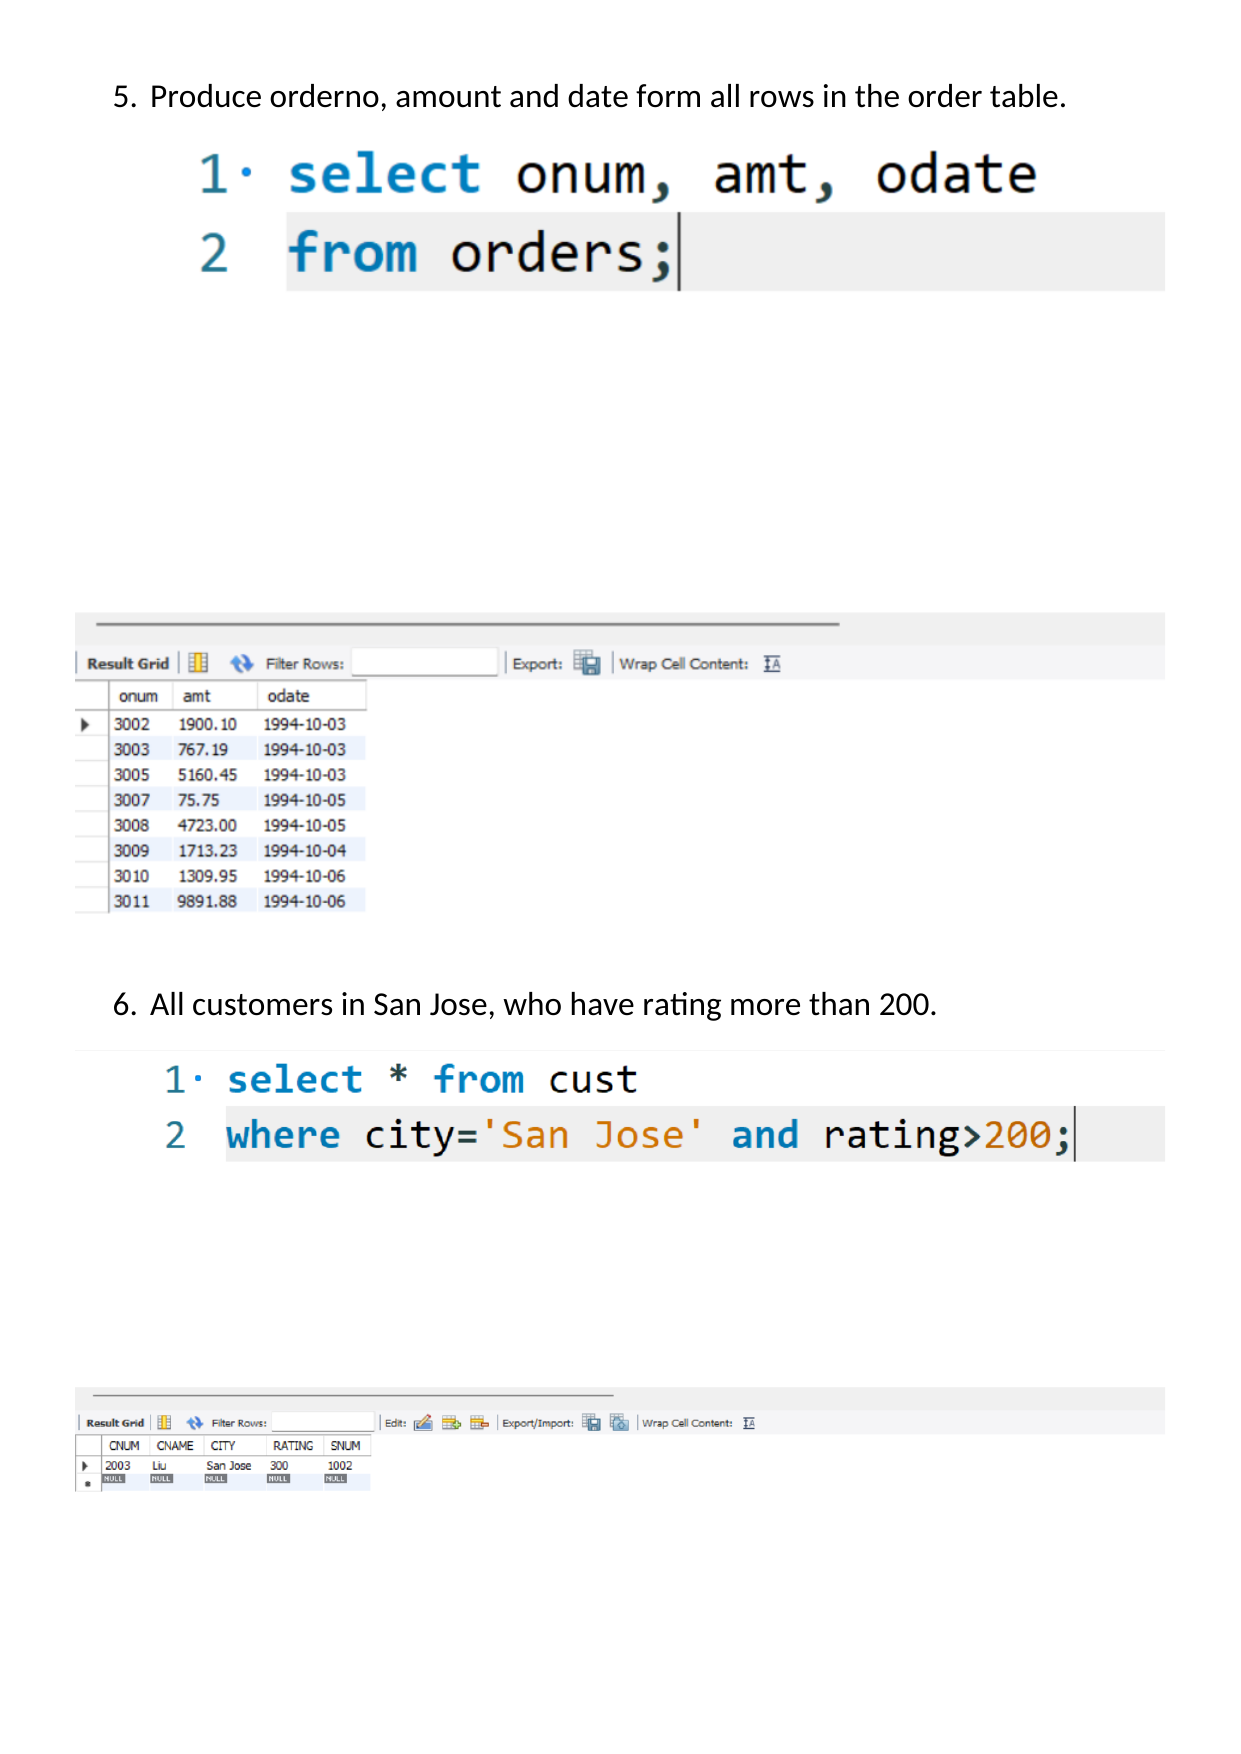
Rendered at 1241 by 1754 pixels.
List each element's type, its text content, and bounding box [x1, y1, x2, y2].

picture [75, 1050, 1166, 1573]
list Produce orderno, amount and date form all rows in the order table. [112, 75, 1165, 116]
picture [75, 142, 1166, 959]
list All customers in San Jose, who have rating more than 200. [112, 983, 1165, 1024]
